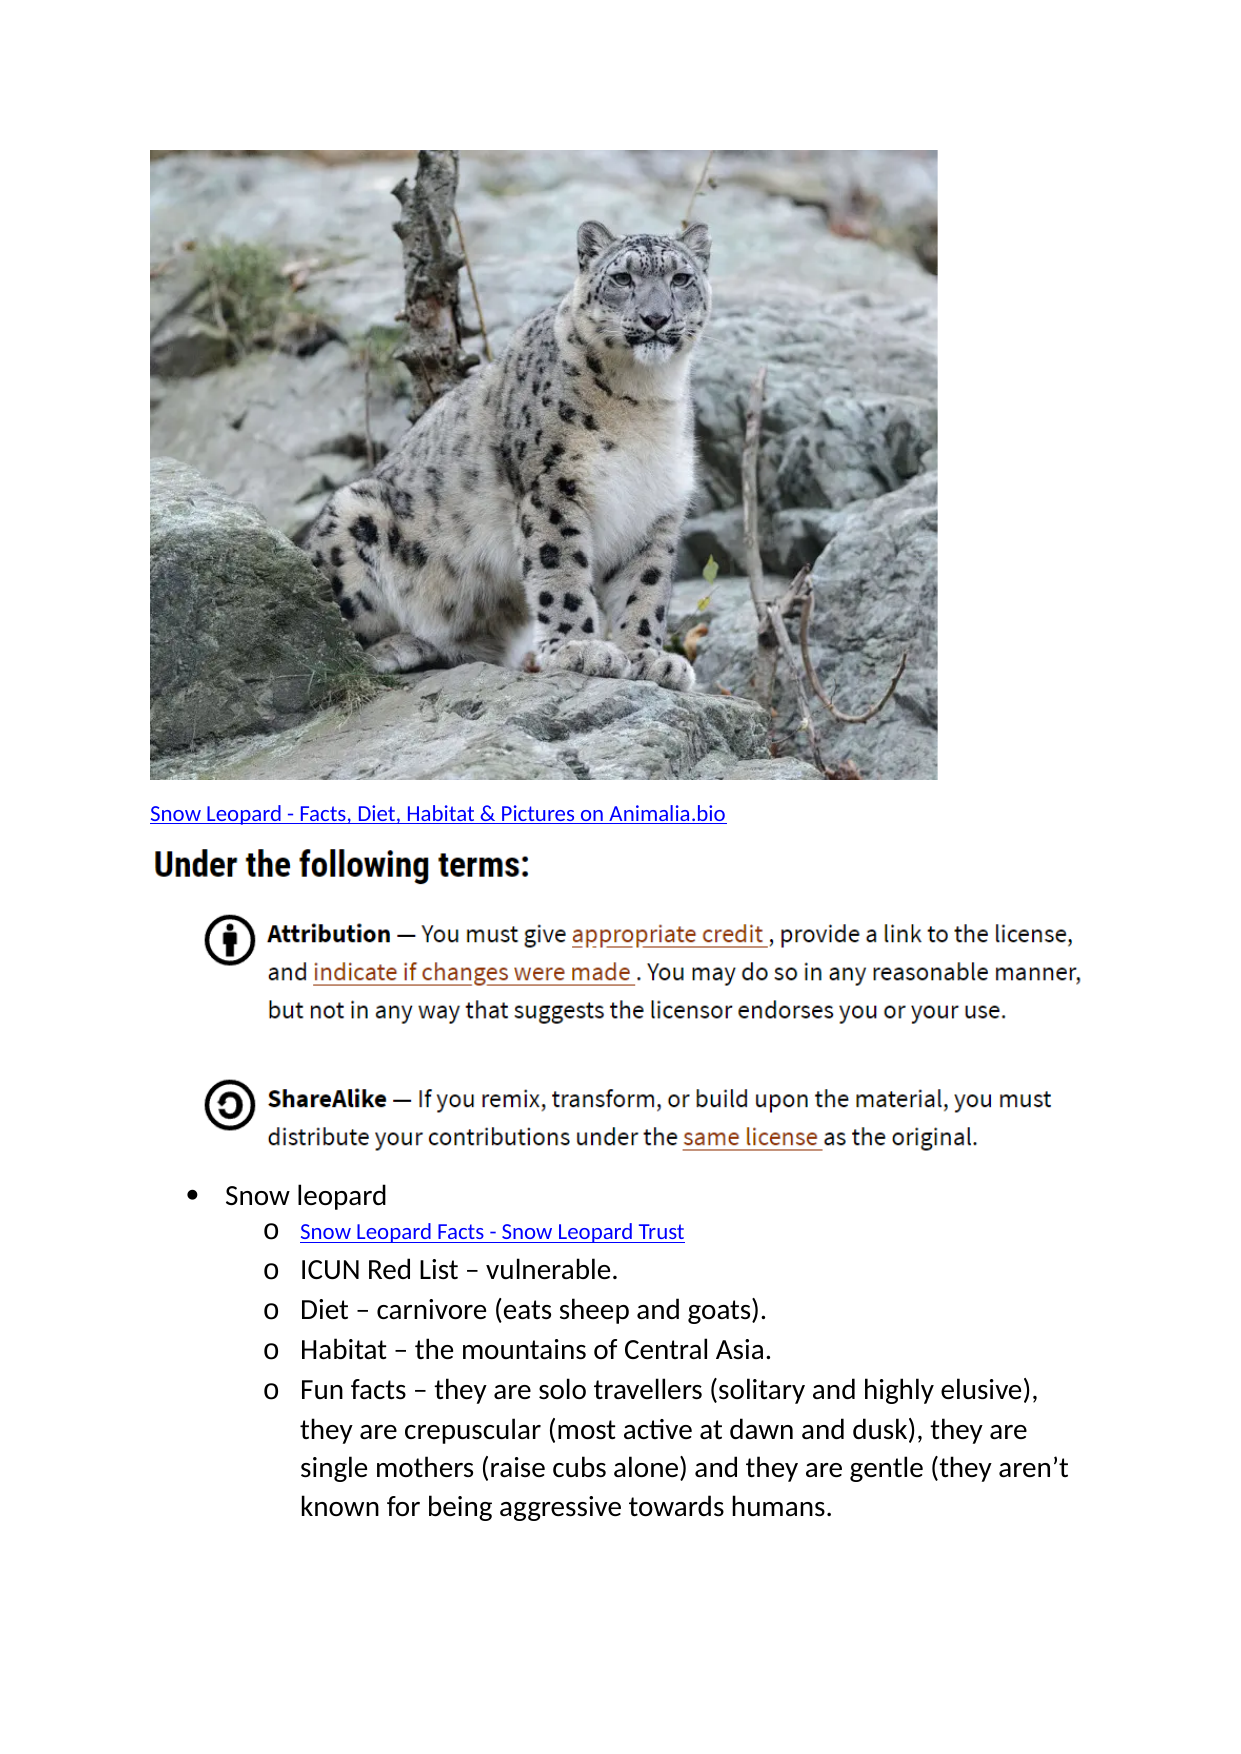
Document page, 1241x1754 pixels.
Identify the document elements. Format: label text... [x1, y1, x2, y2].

list Diet – carnivore (eats sheep and goats). [262, 1291, 1090, 1328]
list Snow leopard [187, 1177, 1090, 1213]
list Habitat – the mountains of Central Asia. [262, 1331, 1090, 1368]
list Fun facts – they are solo travellers (solitary and highly elusive), they are crepuscular (most active at dawn and dusk), they are single mothers (raise cubs alone) and they are gentle (they aren’t known for being aggressive towards humans. [262, 1371, 1090, 1523]
picture [150, 845, 1091, 1159]
text Snow Leopard - Facts, Diet, Habitat & Pictures on Animalia.bio [150, 799, 1090, 827]
list Snow Leopard Facts - Snow Leopard Trust [262, 1215, 1090, 1248]
list ICUN Red List – vulnerable. [262, 1251, 1090, 1288]
picture [150, 150, 938, 780]
